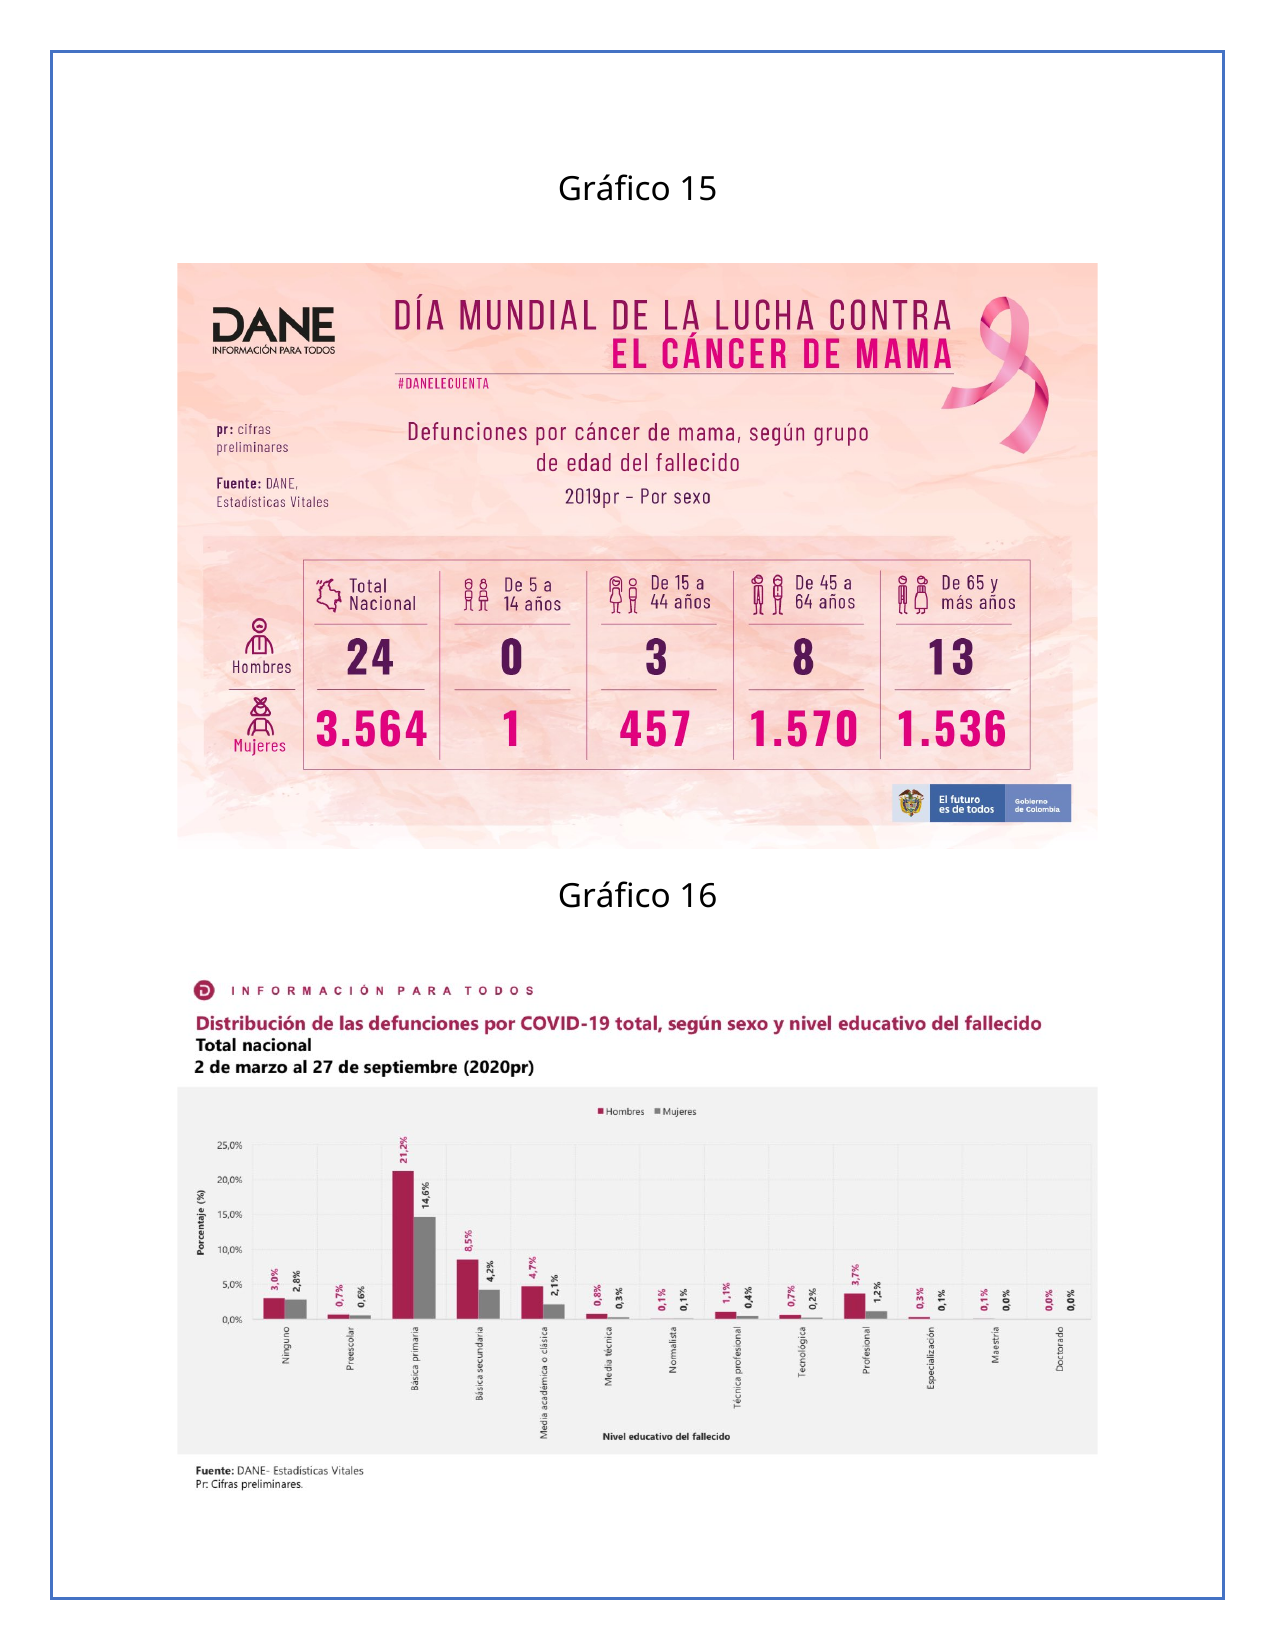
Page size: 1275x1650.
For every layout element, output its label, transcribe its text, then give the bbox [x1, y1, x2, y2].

subtitle Gráfico 16 [177, 872, 1098, 917]
picture [177, 971, 1098, 1491]
subtitle Gráfico 15 [177, 164, 1098, 210]
picture [177, 263, 1098, 849]
